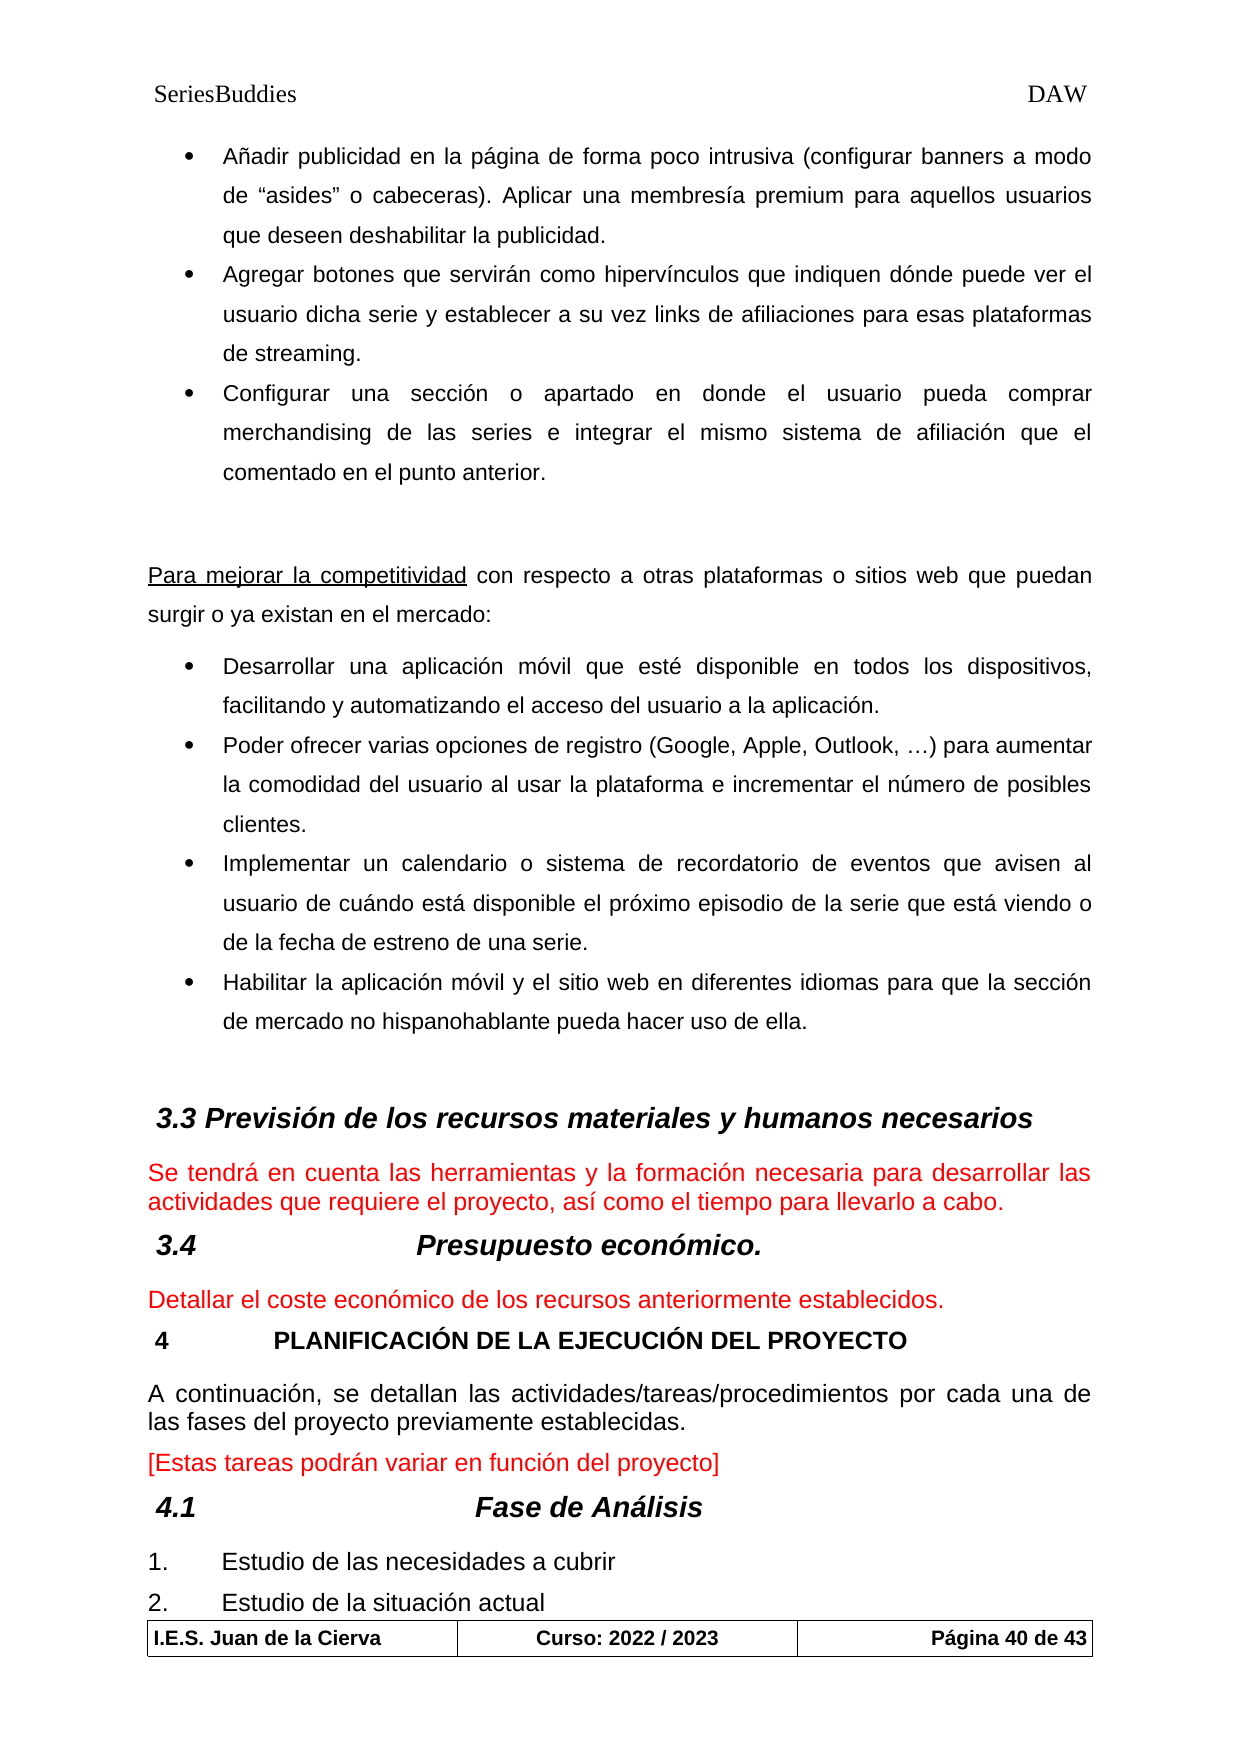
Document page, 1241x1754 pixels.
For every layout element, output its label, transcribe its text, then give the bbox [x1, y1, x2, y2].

subtitle PLANIFICACIÓN DE LA EJECUCIÓN DEL PROYECTO [148, 1326, 1093, 1355]
list Configurar una sección o apartado en donde el usuario pueda comprar merchandising de las series e integrar el mismo sistema de afiliación que el comentado en el punto anterior. [185, 379, 1093, 485]
list Agregar botones que servirán como hipervínculos que indiquen dónde puede ver el usuario dicha serie y establecer a su vez links de afiliaciones para esas plataformas de streaming. [185, 261, 1093, 366]
text [Estas tareas podrán variar en función del proyecto] [148, 1448, 1093, 1477]
subtitle Previsión de los recursos materiales y humanos necesarios [148, 1101, 1093, 1134]
list Habilitar la aplicación móvil y el sitio web en diferentes idiomas para que la sección de mercado no hispanohablante pueda hacer uso de ella. [185, 969, 1093, 1035]
text A continuación, se detallan las actividades/tareas/procedimientos por cada una de las fases del proyecto previamente establecidas. [148, 1378, 1093, 1436]
list Estudio de la situación actual [148, 1588, 1093, 1617]
list Desarrollar una aplicación móvil que esté disponible en todos los dispositivos, facilitando y automatizando el acceso del usuario a la aplicación. [185, 653, 1093, 719]
list Estudio de las necesidades a cubrir [148, 1547, 1093, 1576]
text Detallar el coste económico de los recursos anteriormente establecidos. [148, 1285, 1093, 1314]
list Implementar un calendario o sistema de recordatorio de eventos que avisen al usuario de cuándo está disponible el próximo episodio de la serie que está viendo o de la fecha de estreno de una serie. [185, 850, 1093, 956]
text Para mejorar la competitividad con respecto a otras plataformas o sitios web que puedan surgir o ya existan en el mercado: [148, 562, 1093, 627]
subtitle Presupuesto económico. [148, 1228, 1093, 1261]
list Añadir publicidad en la página de forma poco intrusiva (configurar banners a modo de “asides” o cabeceras). Aplicar una membresía premium para aquellos usuarios que deseen deshabilitar la publicidad. [185, 143, 1093, 248]
subtitle Fase de Análisis [148, 1489, 1093, 1523]
list Poder ofrecer varias opciones de registro (Google, Apple, Outlook, …) para aumentar la comodidad del usuario al usar la plataforma e incrementar el número de posibles clientes. [185, 732, 1093, 837]
text Se tendrá en cuenta las herramientas y la formación necesaria para desarrollar las actividades que requiere el proyecto, así como el tiempo para llevarlo a cabo. [148, 1158, 1093, 1215]
